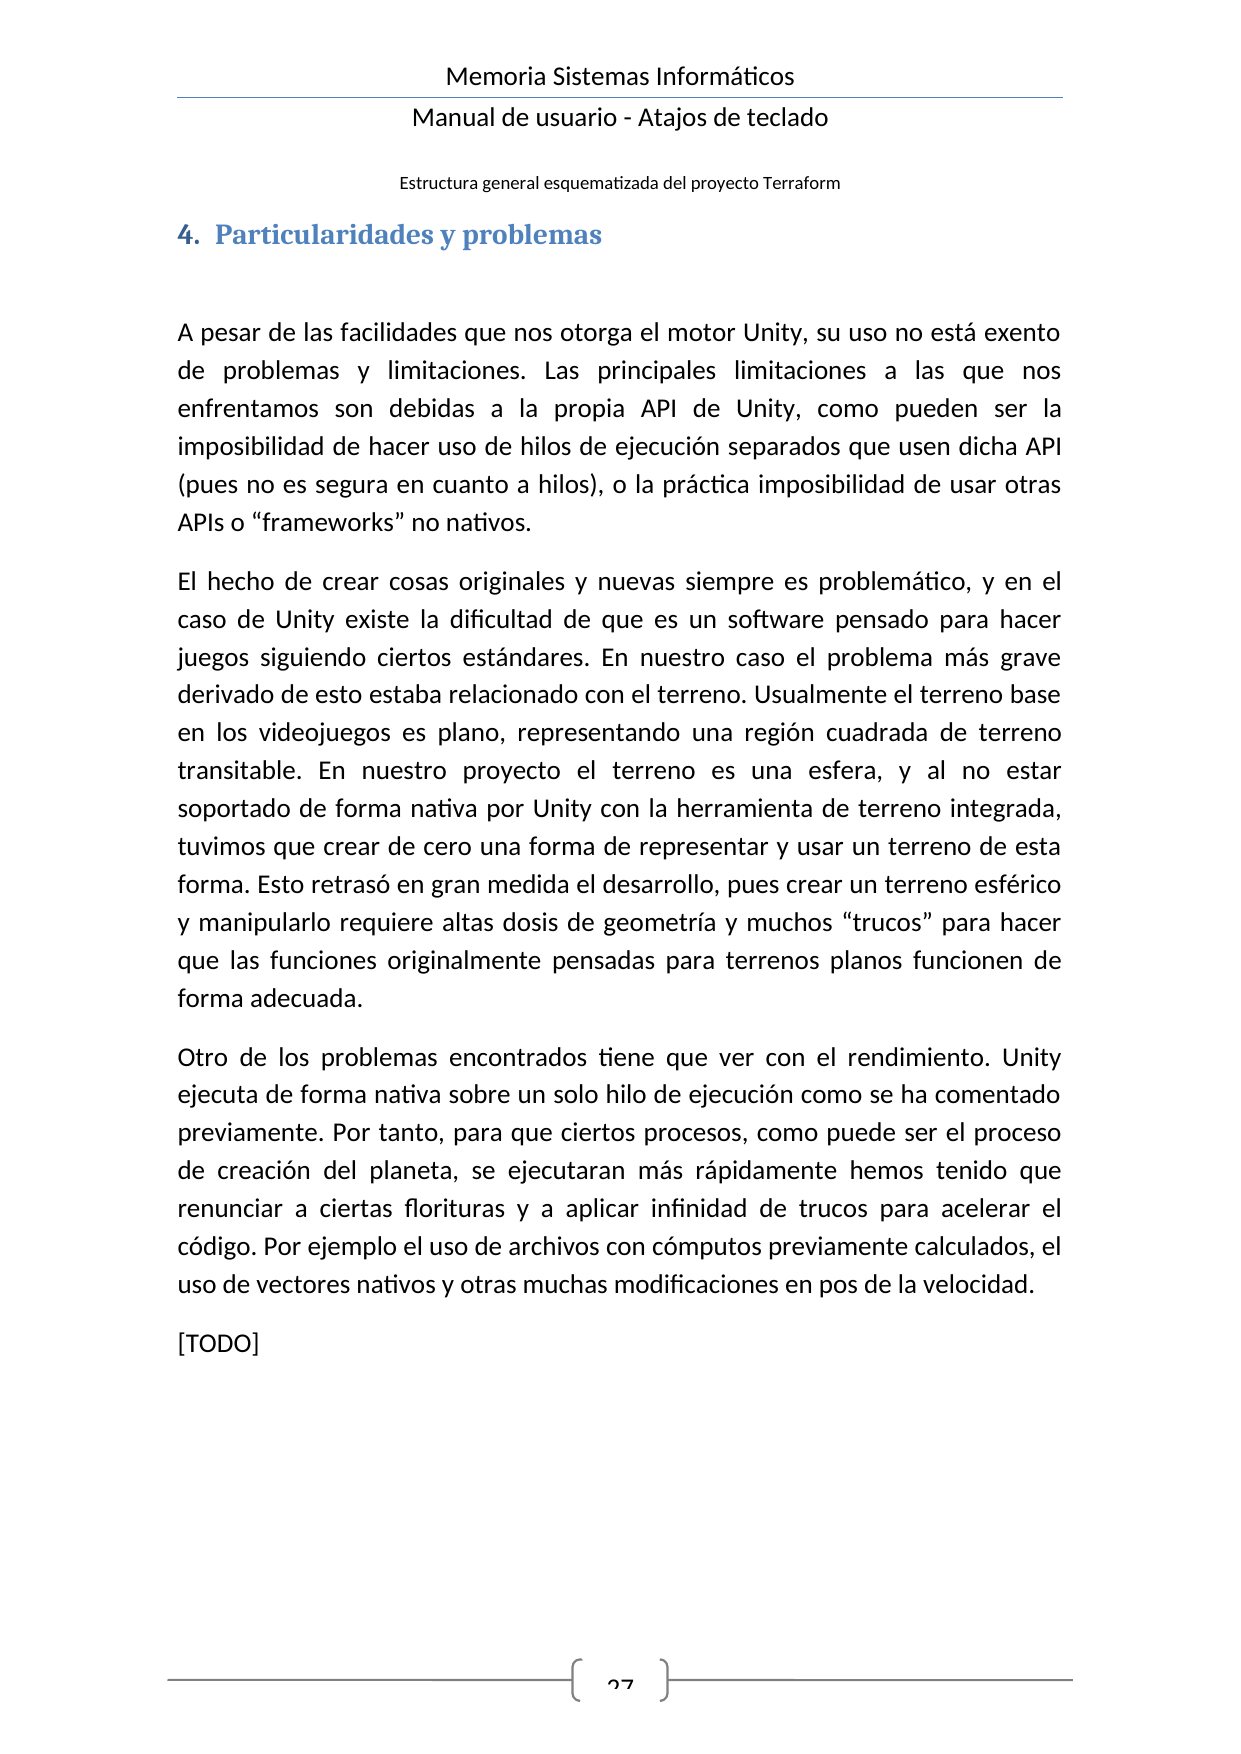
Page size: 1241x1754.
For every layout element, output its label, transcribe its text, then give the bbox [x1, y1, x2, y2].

text Estructura general esquematizada del proyecto Terraform [177, 171, 1063, 194]
text [TODO] [177, 1326, 1063, 1359]
text A pesar de las facilidades que nos otorga el motor Unity, su uso no está exento de problemas y limitaciones. Las principales limitaciones a las que nos enfrentamos son debidas a la propia API de Unity, como pueden ser la imposibilidad de hacer uso de hilos de ejecución separados que usen dicha API (pues no es segura en cuanto a hilos), o la práctica imposibilidad de usar otras APIs o “frameworks” no nativos. [177, 316, 1063, 538]
subtitle Particularidades y problemas [177, 218, 1063, 252]
text Otro de los problemas encontrados tiene que ver con el rendimiento. Unity ejecuta de forma nativa sobre un solo hilo de ejecución como se ha comentado previamente. Por tanto, para que ciertos procesos, como puede ser el proceso de creación del planeta, se ejecutaran más rápidamente hemos tenido que renunciar a ciertas florituras y a aplicar infinidad de trucos para acelerar el código. Por ejemplo el uso de archivos con cómputos previamente calculados, el uso de vectores nativos y otras muchas modificaciones en pos de la velocidad. [177, 1040, 1063, 1300]
text El hecho de crear cosas originales y nuevas siempre es problemático, y en el caso de Unity existe la dificultad de que es un software pensado para hacer juegos siguiendo ciertos estándares. En nuestro caso el problema más grave derivado de esto estaba relacionado con el terreno. Usualmente el terreno base en los videojuegos es plano, representando una región cuadrada de terreno transitable. En nuestro proyecto el terreno es una esfera, y al no estar soportado de forma nativa por Unity con la herramienta de terreno integrada, tuvimos que crear de cero una forma de representar y usar un terreno de esta forma. Esto retrasó en gran medida el desarrollo, pues crear un terreno esférico y manipularlo requiere altas dosis de geometría y muchos “trucos” para hacer que las funciones originalmente pensadas para terrenos planos funcionen de forma adecuada. [177, 564, 1063, 1014]
